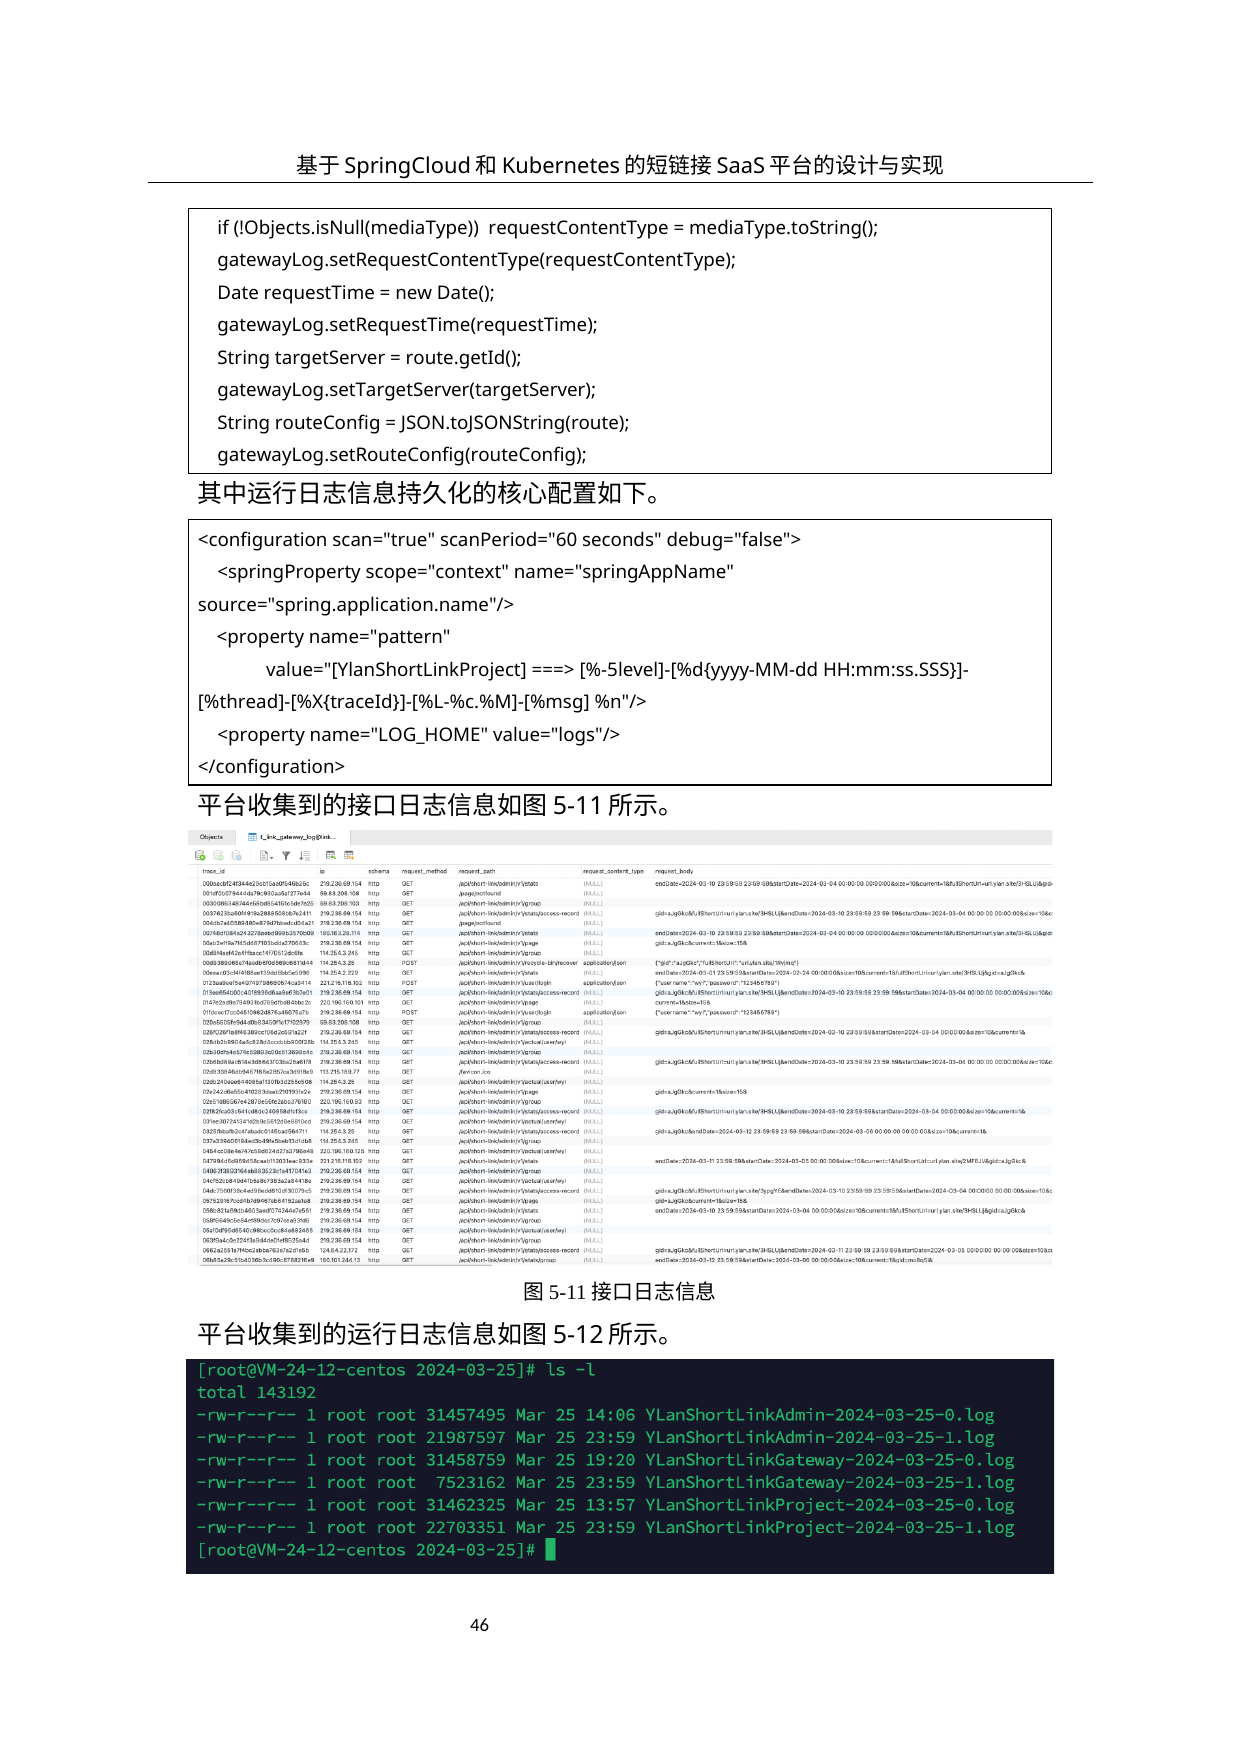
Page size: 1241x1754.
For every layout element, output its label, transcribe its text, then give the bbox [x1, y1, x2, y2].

picture [188, 830, 1053, 1266]
text 平台收集到的运行日志信息如图5-12所示。 [148, 1314, 1093, 1351]
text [189, 209, 1051, 473]
text 其中运行日志信息持久化的核心配置如下。 [148, 474, 1093, 510]
text 平台收集到的接口日志信息如图5-11所示。 [148, 786, 1093, 822]
text <configuration scan="true" scanPeriod="60 seconds" debug="false"> <springProperty scope="context" name="springAppName" source="spring.application.name"/> [189, 520, 1051, 617]
text <property name="pattern" value="[YlanShortLinkProject] ===> [%-5level]-[%d{yyyy-MM-dd HH:mm:ss.SSS}]-[%thread]-[%X{traceId}]-[%L-%c.%M]-[%msg] %n"/> <property name="LOG_HOME" value="logs"/> </configuration> [189, 617, 1051, 784]
picture [186, 1359, 1055, 1574]
text 图5-11 接口日志信息 [148, 1274, 1093, 1307]
